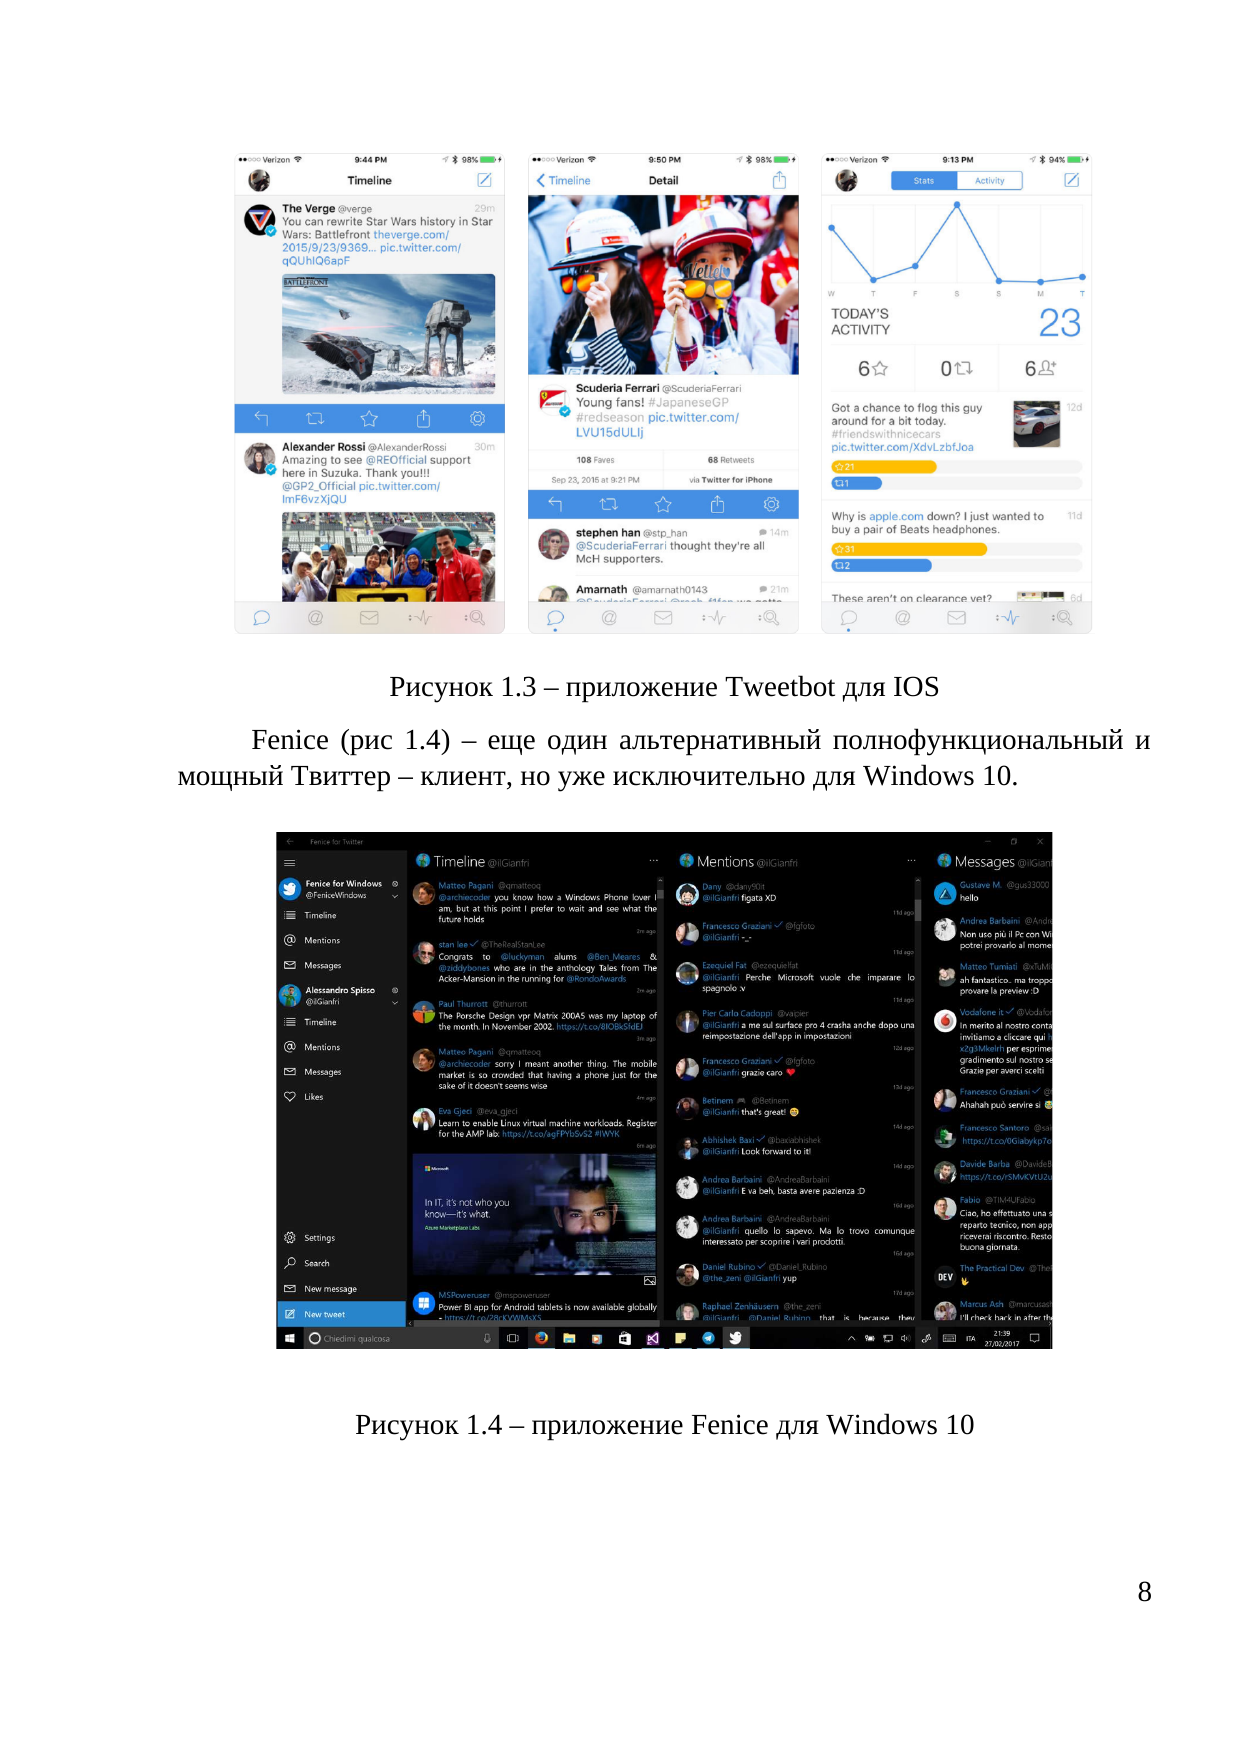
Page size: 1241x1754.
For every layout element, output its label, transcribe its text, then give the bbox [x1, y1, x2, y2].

picture [276, 832, 1053, 1349]
list Рисунок 1.4 – приложение Fenice для Windows 10 [177, 1407, 691, 1440]
list Рисунок 1.4 – приложение Fenice для Windows 10 [776, 1407, 1152, 1440]
picture [233, 151, 1095, 634]
text Fenice (рис 1.4) – еще один альтернативный полнофункциональный и мощный Твиттер – клиент, но уже исключительно для Windows 10. [177, 722, 1152, 792]
list Рисунок 1.3 – приложение Tweetbot для IOS [177, 669, 1152, 703]
